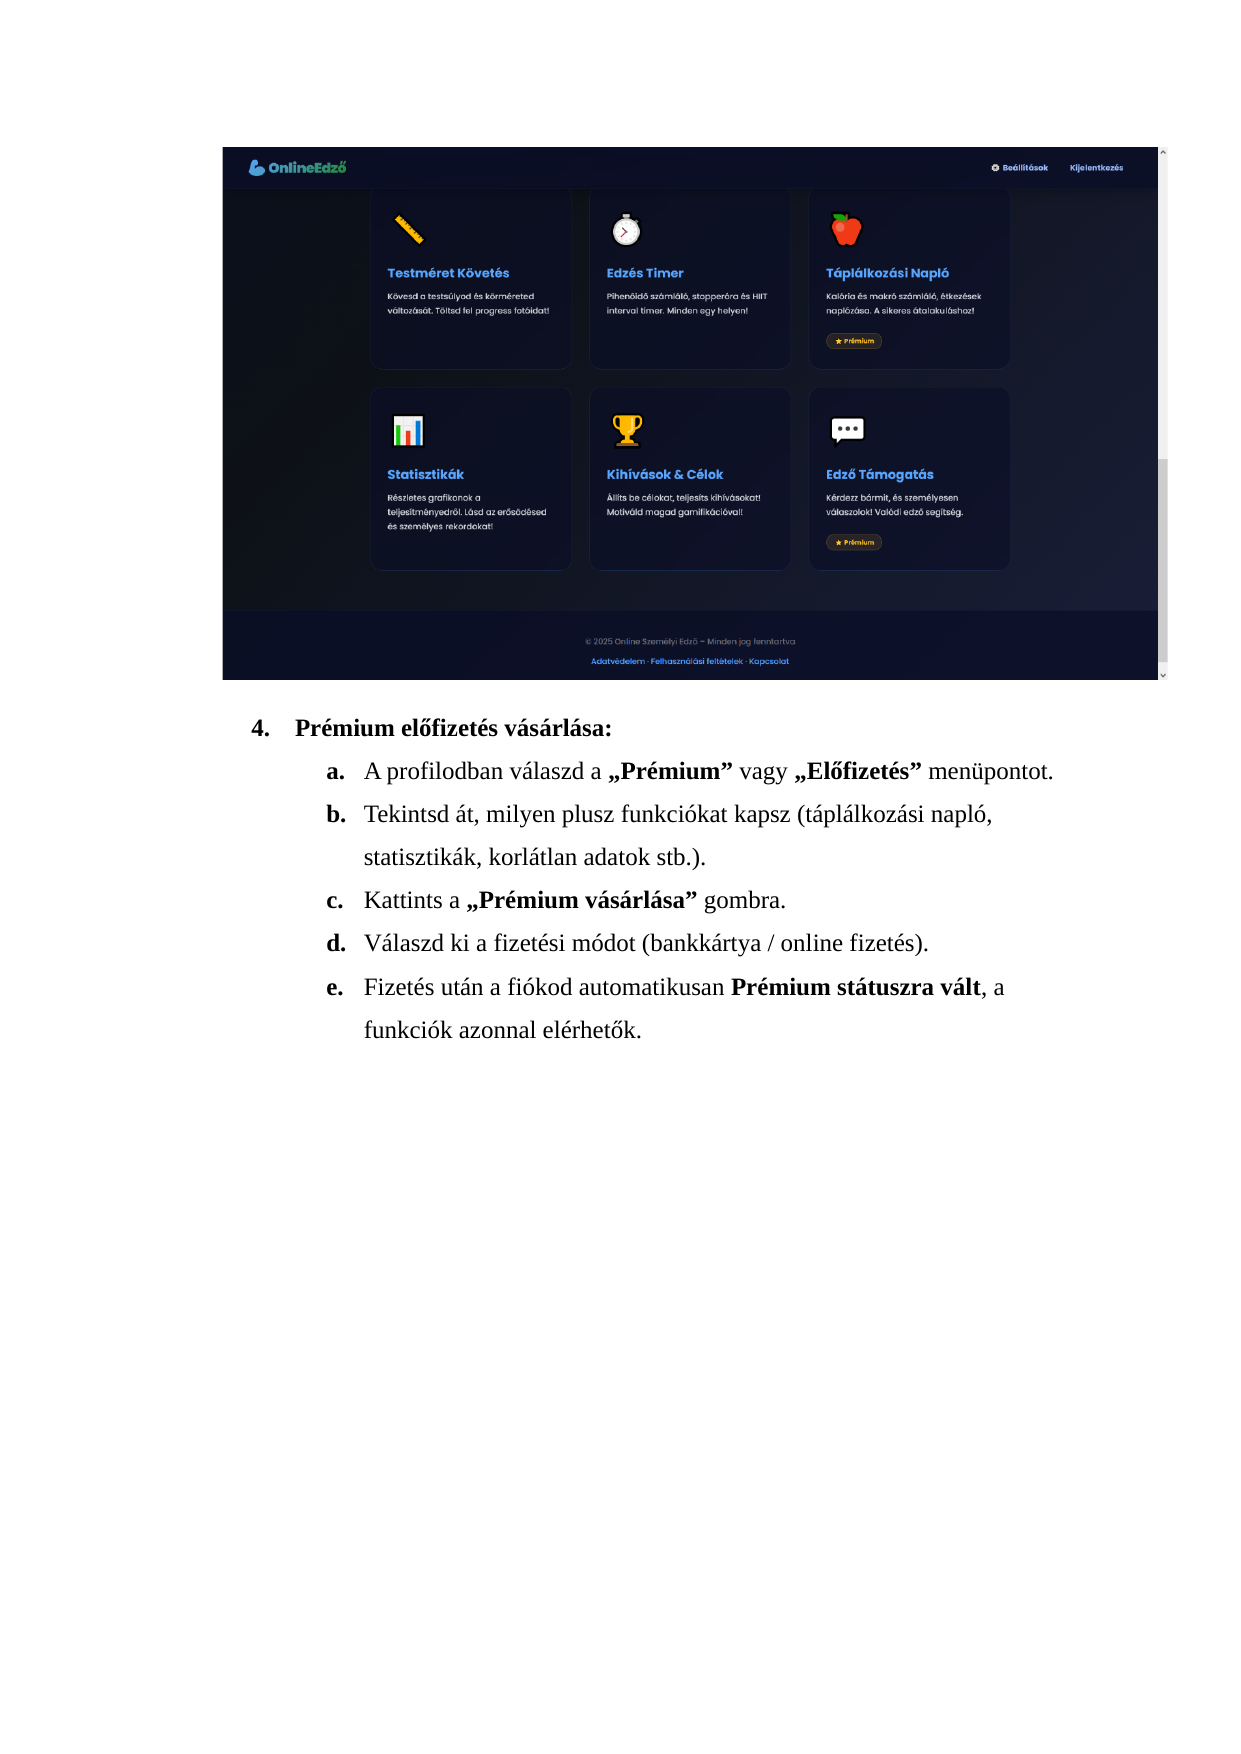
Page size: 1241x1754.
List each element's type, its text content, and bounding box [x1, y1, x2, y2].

list Tekintsd át, milyen plusz funkciókat kapsz (táplálkozási napló, statisztikák, korlátlan adatok stb.). [326, 799, 1093, 871]
list Fizetés után a fiókod automatikusan Prémium státuszra vált, a funkciók azonnal elérhetők. [326, 972, 1093, 1043]
list Válaszd ki a fizetési módot (bankkártya / online fizetés). [326, 928, 1093, 957]
list A profilodban válaszd a „Prémium” vagy „Előfizetés” menüpontot. [326, 756, 1093, 785]
list Kattints a „Prémium vásárlása” gombra. [326, 885, 1093, 914]
picture [222, 147, 1168, 680]
list Prémium előfizetés vásárlása: [251, 713, 1093, 742]
